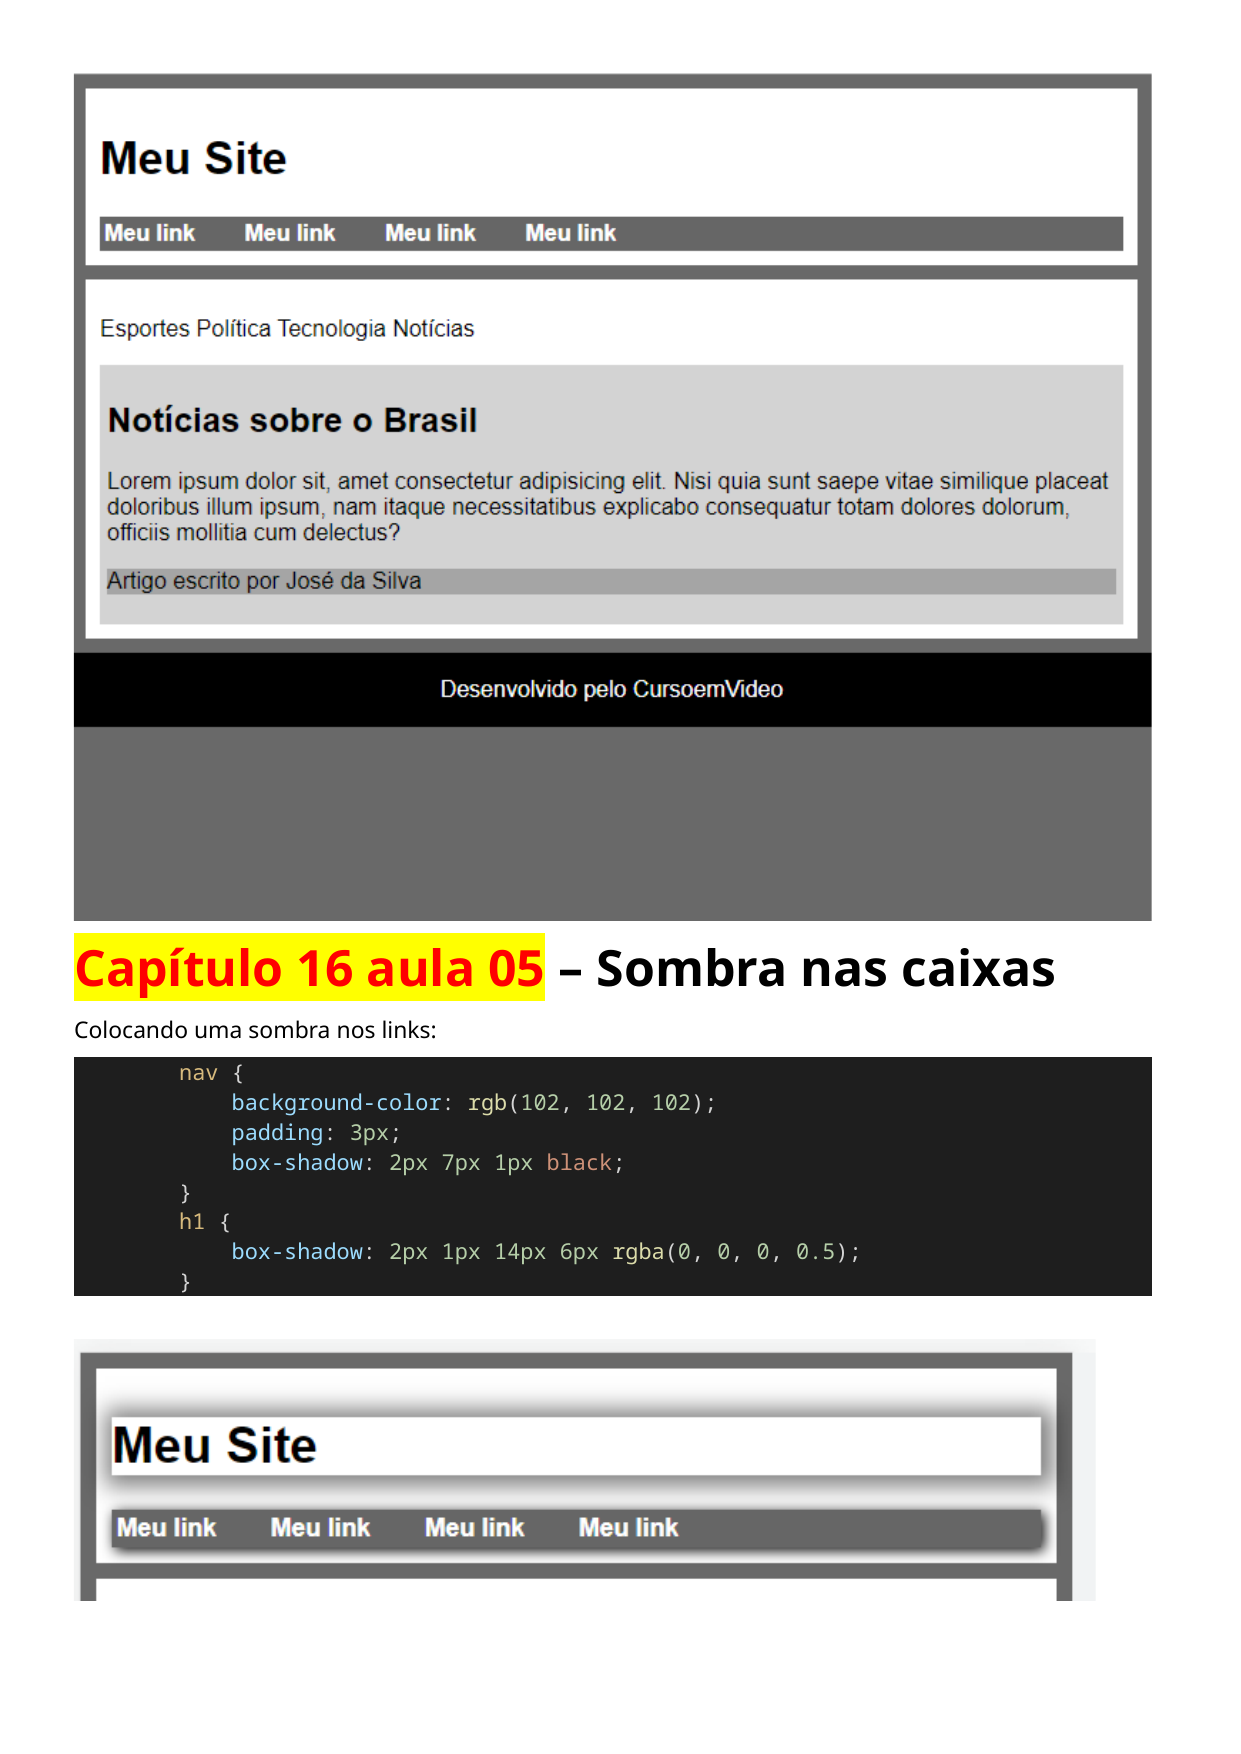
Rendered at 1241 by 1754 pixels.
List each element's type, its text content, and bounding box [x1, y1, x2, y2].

text background-color: rgb(102, 102, 102); [74, 1087, 1152, 1117]
subtitle Capítulo 16 aula 05 – Sombra nas caixas [545, 933, 1152, 1001]
picture [73, 1339, 1096, 1601]
text nav { [74, 1057, 1152, 1087]
text } [74, 1177, 1152, 1206]
text padding: 3px; [74, 1117, 1152, 1147]
subtitle Colocando uma sombra nos links: [74, 1014, 1152, 1045]
picture [73, 73, 1152, 921]
text } [74, 1266, 1152, 1296]
text box-shadow: 2px 7px 1px black; [74, 1147, 1152, 1177]
text h1 { [74, 1206, 1152, 1236]
text box-shadow: 2px 1px 14px 6px rgba(0, 0, 0, 0.5); [74, 1236, 1152, 1266]
